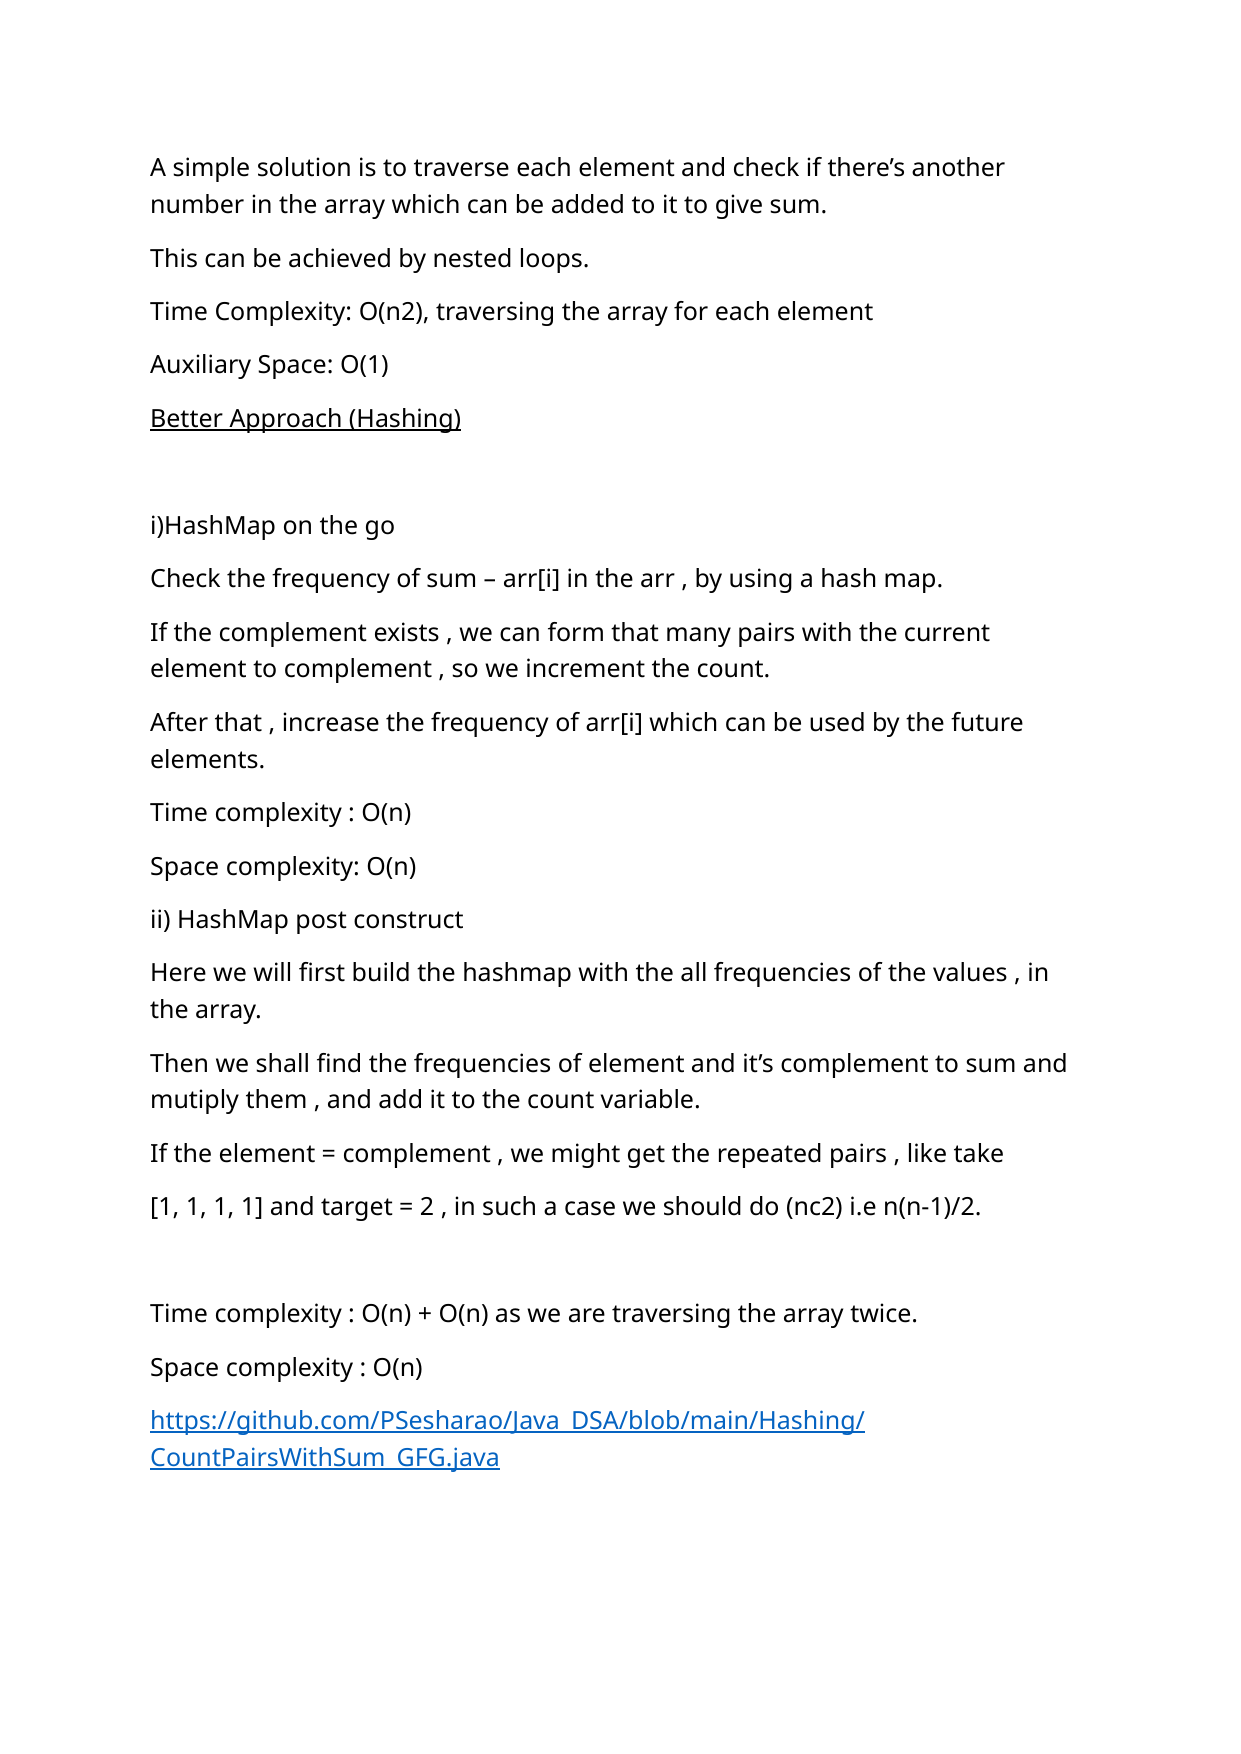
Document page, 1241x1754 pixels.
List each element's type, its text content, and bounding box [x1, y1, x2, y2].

text Time Complexity: O(n2), traversing the array for each element [150, 294, 1090, 328]
text Time complexity : O(n) [150, 795, 1090, 829]
text i)HashMap on the go [150, 507, 1090, 541]
text After that , increase the frequency of arr[i] which can be used by the future elements. [150, 704, 1090, 775]
text A simple solution is to traverse each element and check if there’s another number in the array which can be added to it to give sum. [150, 150, 1090, 221]
text Auxiliary Space: O(1) [150, 347, 1090, 381]
text [1, 1, 1, 1] and target = 2 , in such a case we should do (nc2) i.e n(n-1)/2. [150, 1189, 1090, 1223]
text If the complement exists , we can form that many pairs with the current element to complement , so we increment the count. [150, 614, 1090, 685]
text If the element = complement , we might get the repeated pairs , like take [150, 1135, 1090, 1169]
text Check the frequency of sum – arr[i] in the arr , by using a hash map. [150, 561, 1090, 595]
text ii) HashMap post construct [150, 902, 1090, 936]
text Here we will first build the hashmap with the all frequencies of the values , in the array. [150, 955, 1090, 1026]
text Better Approach (Hashing) [150, 401, 1090, 434]
text This can be achieved by nested loops. [150, 240, 1090, 274]
text Time complexity : O(n) + O(n) as we are traversing the array twice. [150, 1296, 1090, 1330]
text https://github.com/PSesharao/Java_DSA/blob/main/Hashing/CountPairsWithSum_GFG.java [150, 1403, 1090, 1473]
text Then we shall find the frequencies of element and it’s complement to sum and mutiply them , and add it to the count variable. [150, 1045, 1090, 1116]
text Space complexity: O(n) [150, 848, 1090, 882]
text Space complexity : O(n) [150, 1349, 1090, 1383]
